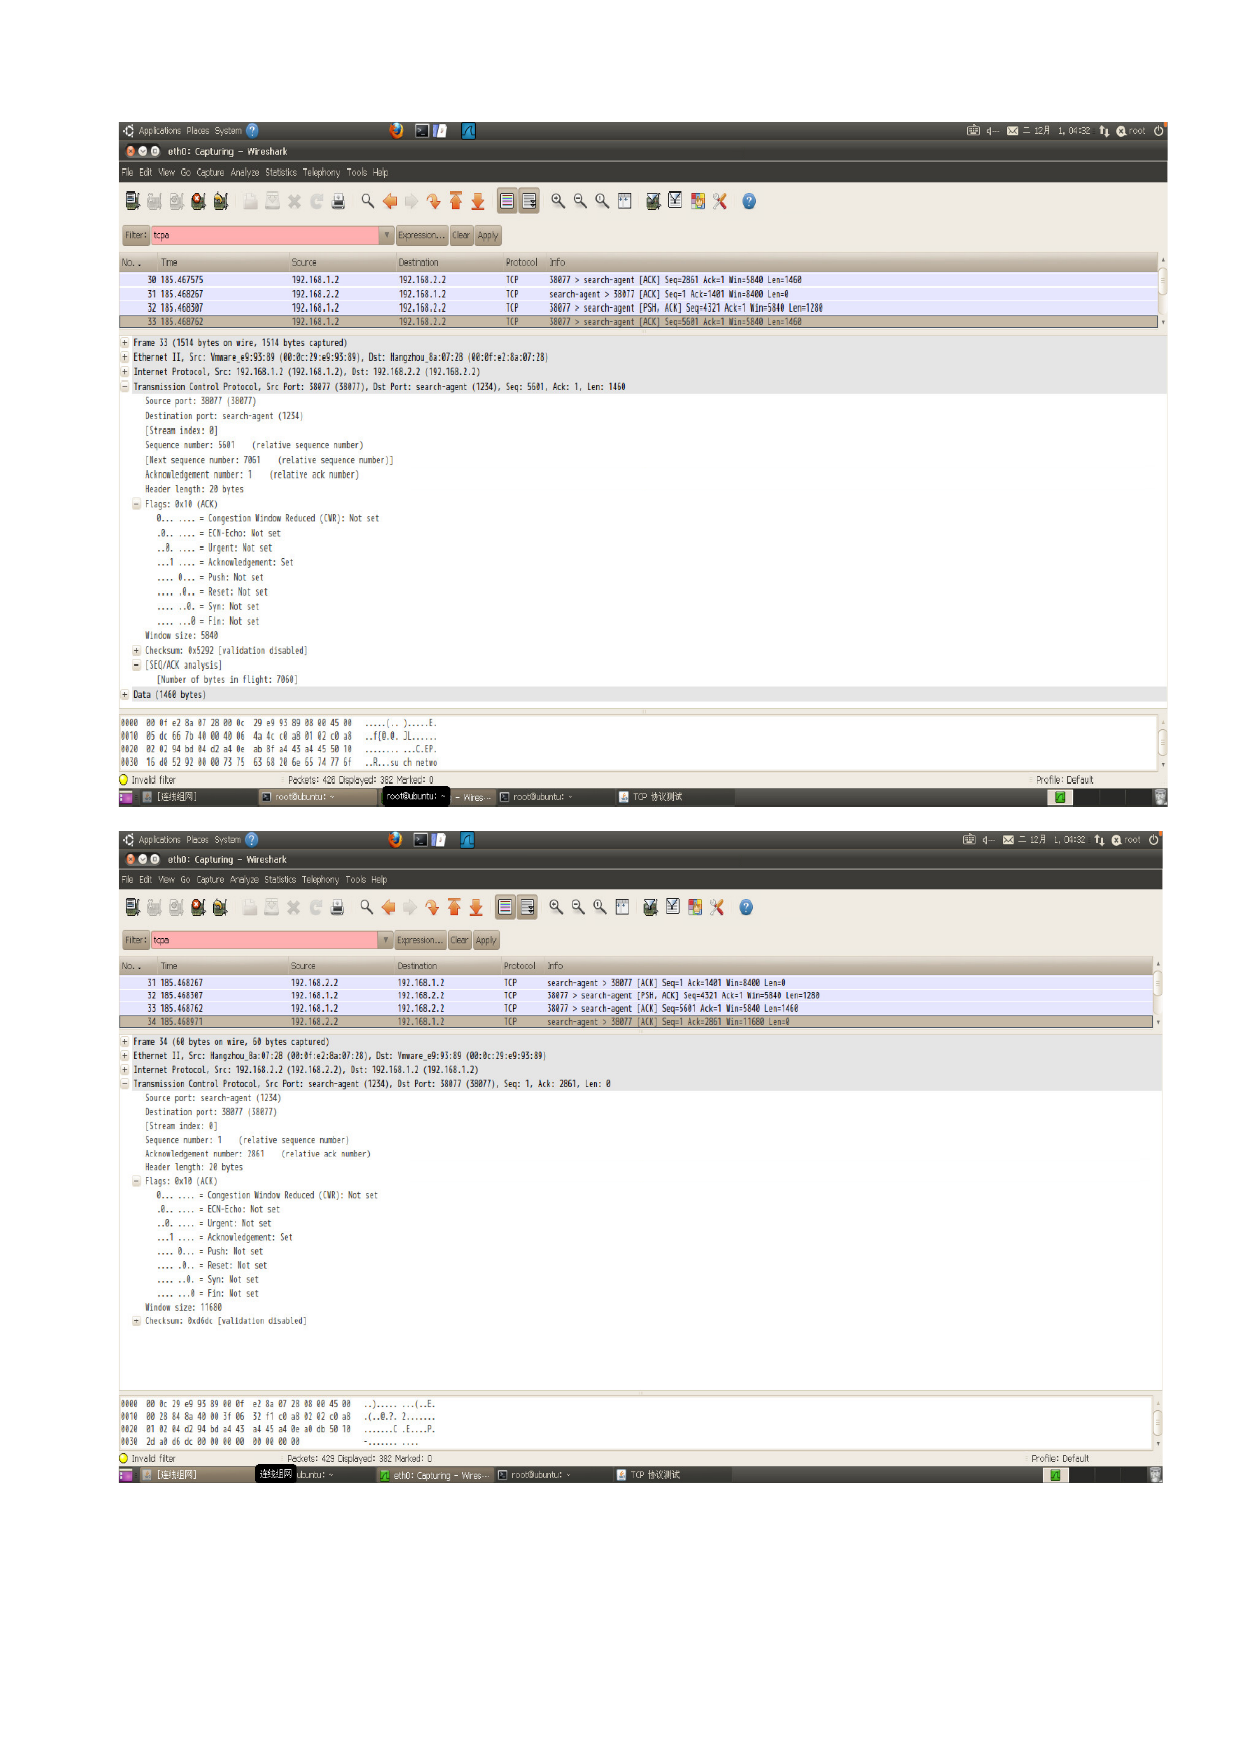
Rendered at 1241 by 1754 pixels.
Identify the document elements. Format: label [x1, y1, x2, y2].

picture [118, 831, 1163, 1483]
picture [118, 122, 1168, 807]
